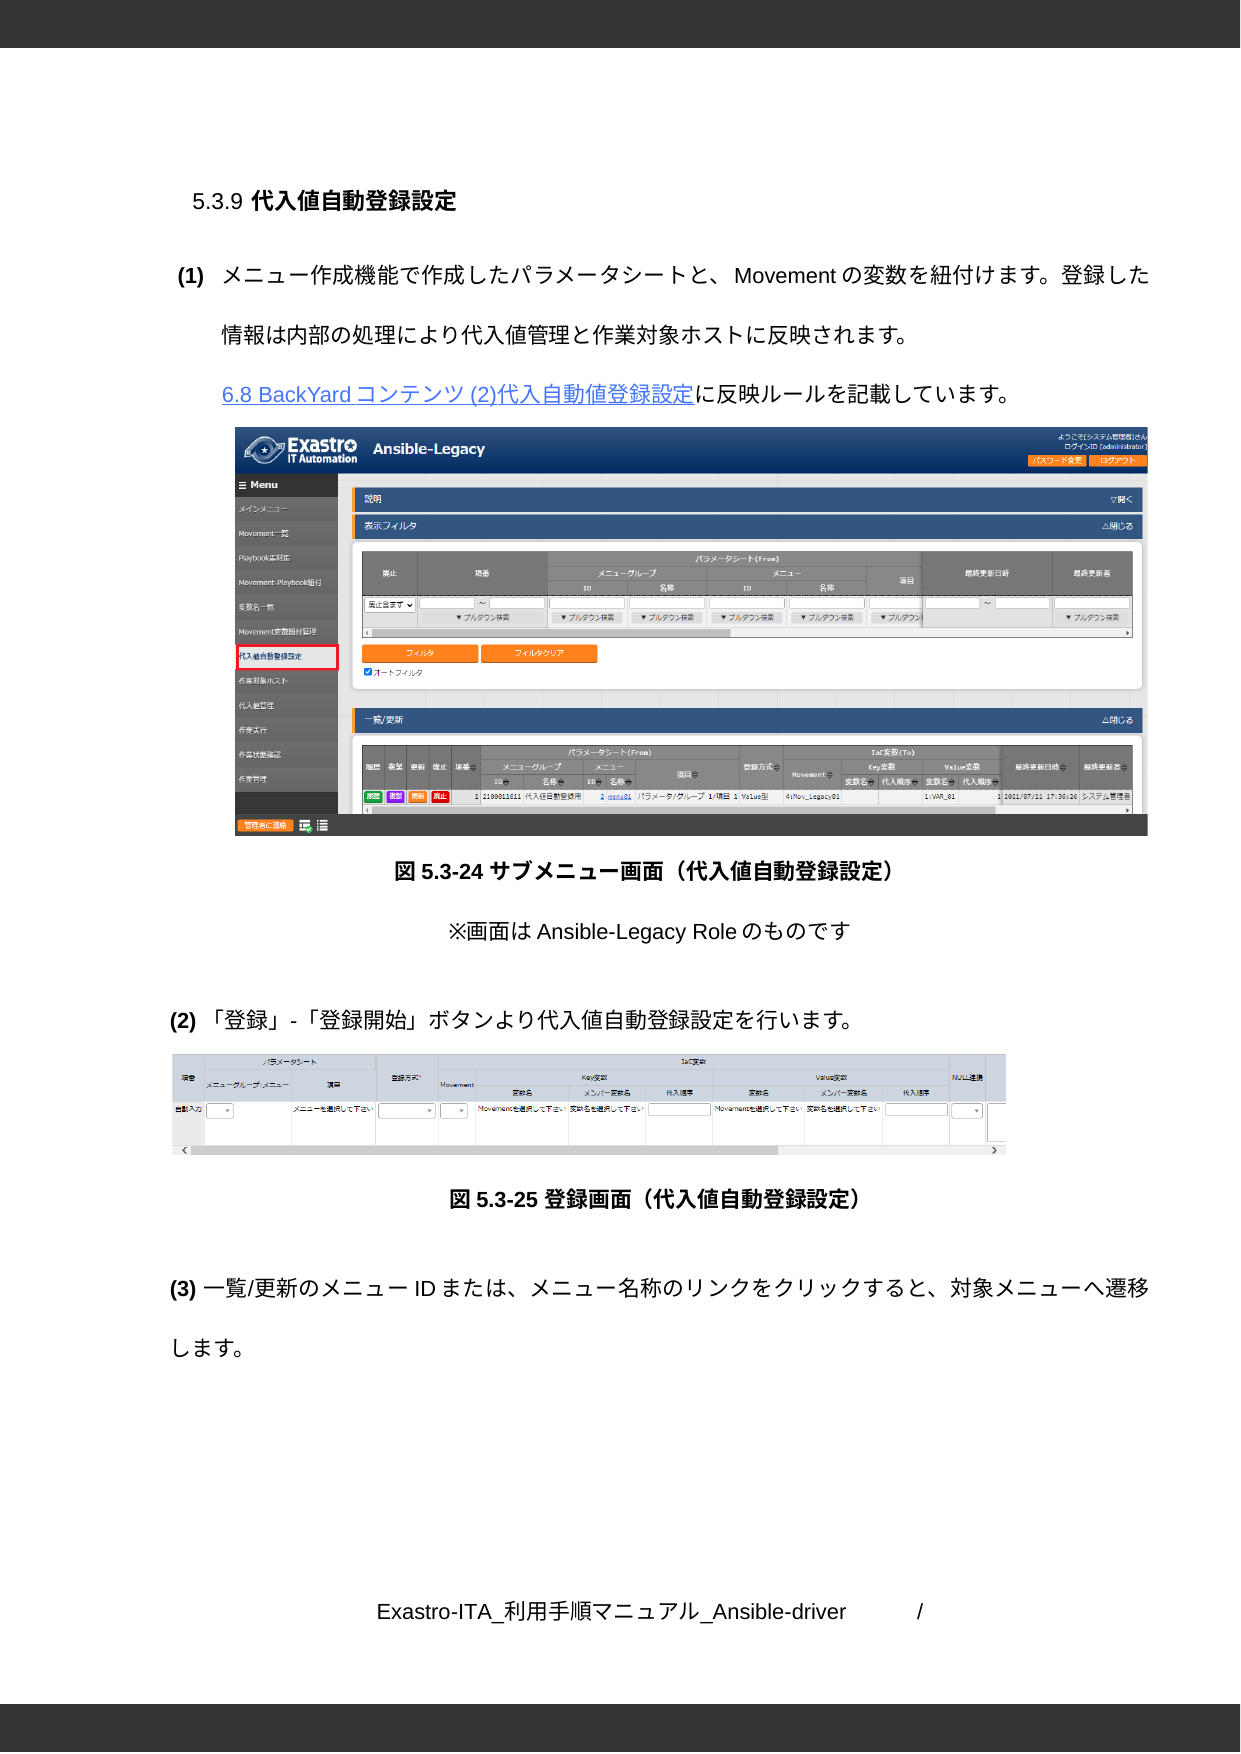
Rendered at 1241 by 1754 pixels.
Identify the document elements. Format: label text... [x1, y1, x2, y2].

picture [235, 427, 1148, 836]
subtitle 代入値自動登録設定 [192, 170, 1152, 229]
picture [169, 1048, 1010, 1159]
list メニュー作成機能で作成したパラメータシートと、Movementの変数を紐付けます。登録した情報は内部の処理により代入値管理と作業対象ホストに反映されます。 [177, 244, 1152, 363]
text (2) 「登録」-「登録開始」ボタンより代入値自動登録設定を行います。 [169, 989, 1152, 1049]
picture [0, 0, 1241, 48]
text 図 5.3-25 登録画面（代入値自動登録設定） [169, 1168, 1152, 1227]
text ※画面はAnsible-Legacy Roleのものです [148, 900, 1152, 959]
text 図 5.3-24 サブメニュー画面（代入値自動登録設定） [148, 840, 1152, 900]
list 6.8 BackYardコンテンツ (2) 代入自動値登録設定に反映ルールを記載しています。 [222, 363, 1152, 423]
text (3) 一覧/更新のメニューIDまたは、メニュー名称のリンクをクリックすると、対象メニューへ遷移します。 [169, 1257, 1152, 1376]
picture [0, 1704, 1241, 1752]
